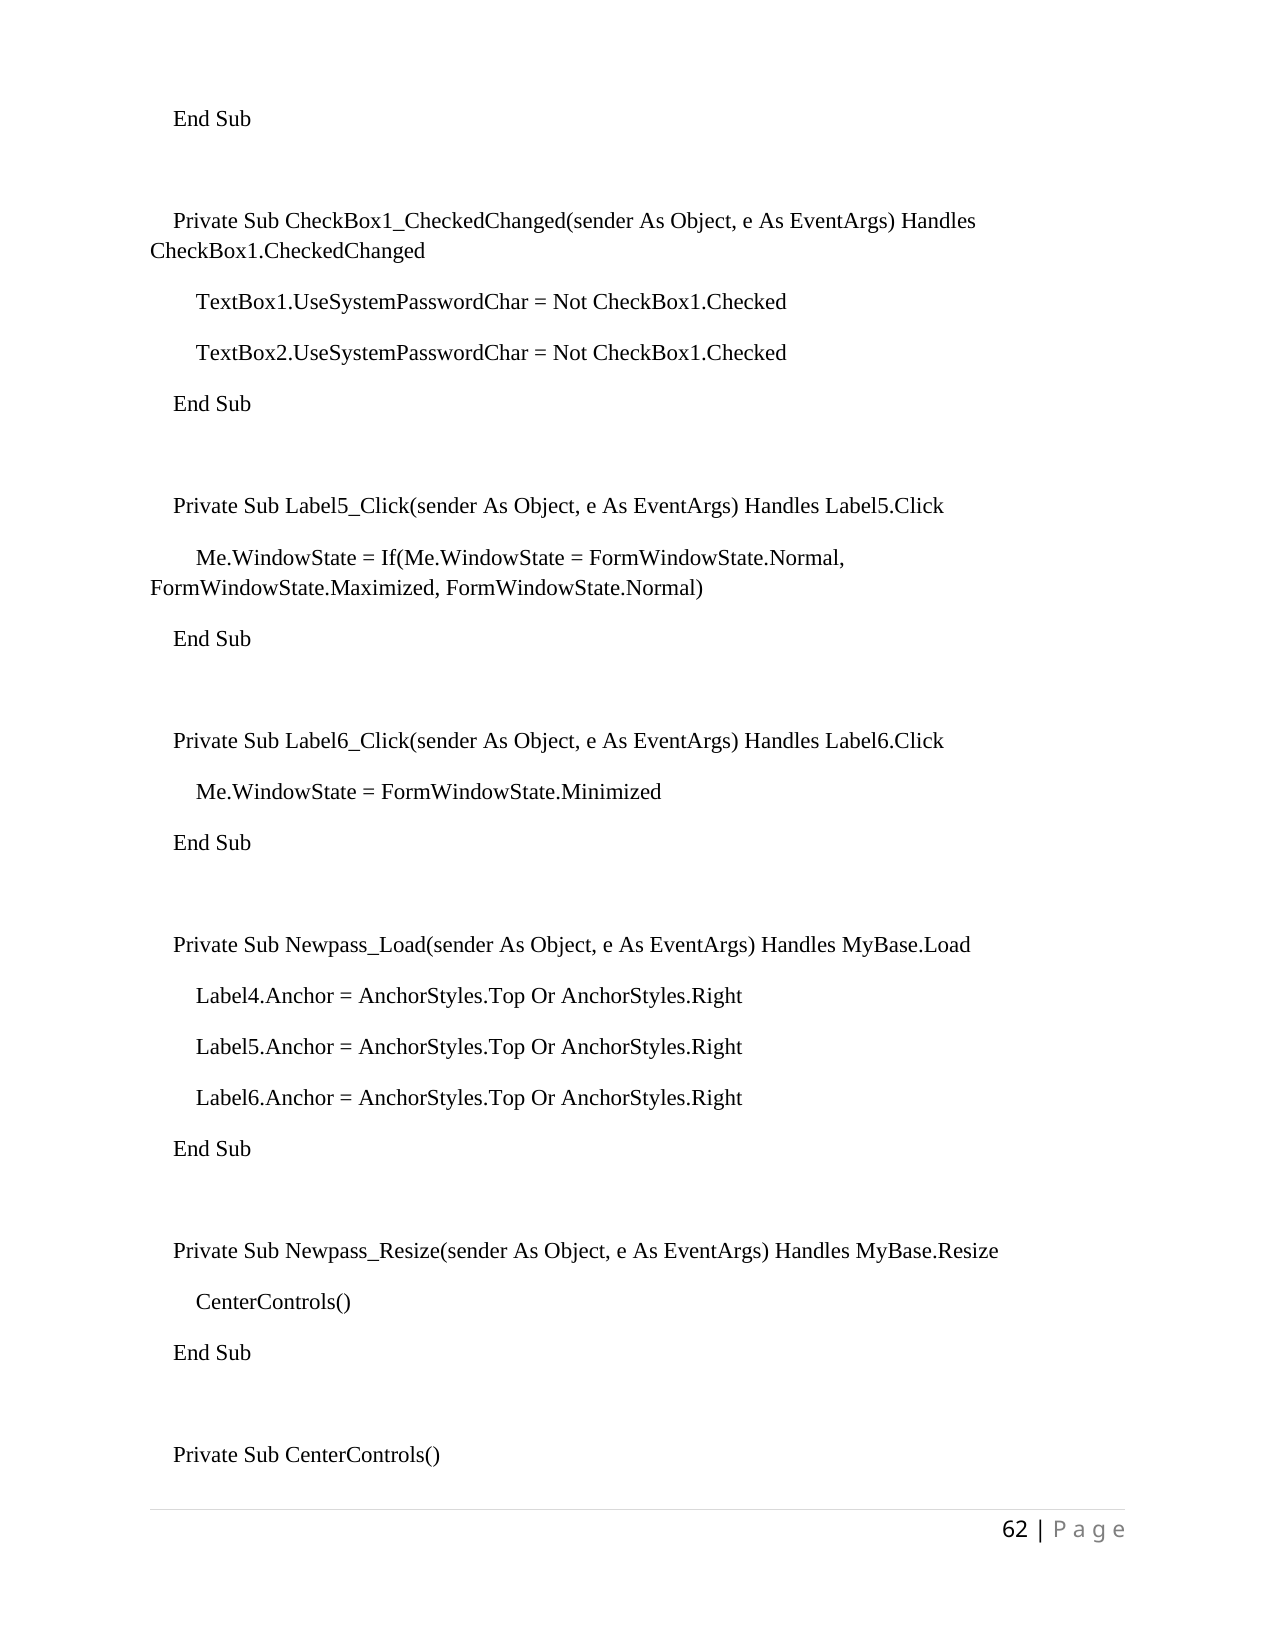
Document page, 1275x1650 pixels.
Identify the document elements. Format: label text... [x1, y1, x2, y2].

text Label4.Anchor = AnchorStyles.Top Or AnchorStyles.Right [150, 982, 1125, 1008]
text End Sub [150, 1339, 1125, 1366]
text End Sub [150, 105, 1125, 131]
text Private Sub CenterControls() [150, 1441, 1125, 1468]
text End Sub [150, 390, 1125, 417]
text TextBox2.UseSystemPasswordChar = Not CheckBox1.Checked [150, 339, 1125, 366]
text Private Sub CheckBox1_CheckedChanged(sender As Object, e As EventArgs) Handles CheckBox1.CheckedChanged [150, 207, 1125, 264]
text Private Sub Label5_Click(sender As Object, e As EventArgs) Handles Label5.Click [150, 492, 1125, 519]
text Private Sub Newpass_Load(sender As Object, e As EventArgs) Handles MyBase.Load [150, 931, 1125, 957]
text Me.WindowState = If(Me.WindowState = FormWindowState.Normal, FormWindowState.Maximized, FormWindowState.Normal) [150, 543, 1125, 600]
text Label5.Anchor = AnchorStyles.Top Or AnchorStyles.Right [150, 1033, 1125, 1059]
text Me.WindowState = FormWindowState.Minimized [150, 778, 1125, 804]
text End Sub [150, 625, 1125, 651]
text Private Sub Label6_Click(sender As Object, e As EventArgs) Handles Label6.Click [150, 727, 1125, 753]
text Private Sub Newpass_Resize(sender As Object, e As EventArgs) Handles MyBase.Resize [150, 1237, 1125, 1264]
text End Sub [150, 829, 1125, 855]
text End Sub [150, 1135, 1125, 1162]
text CenterControls() [150, 1288, 1125, 1315]
text Label6.Anchor = AnchorStyles.Top Or AnchorStyles.Right [150, 1084, 1125, 1111]
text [150, 288, 1125, 315]
